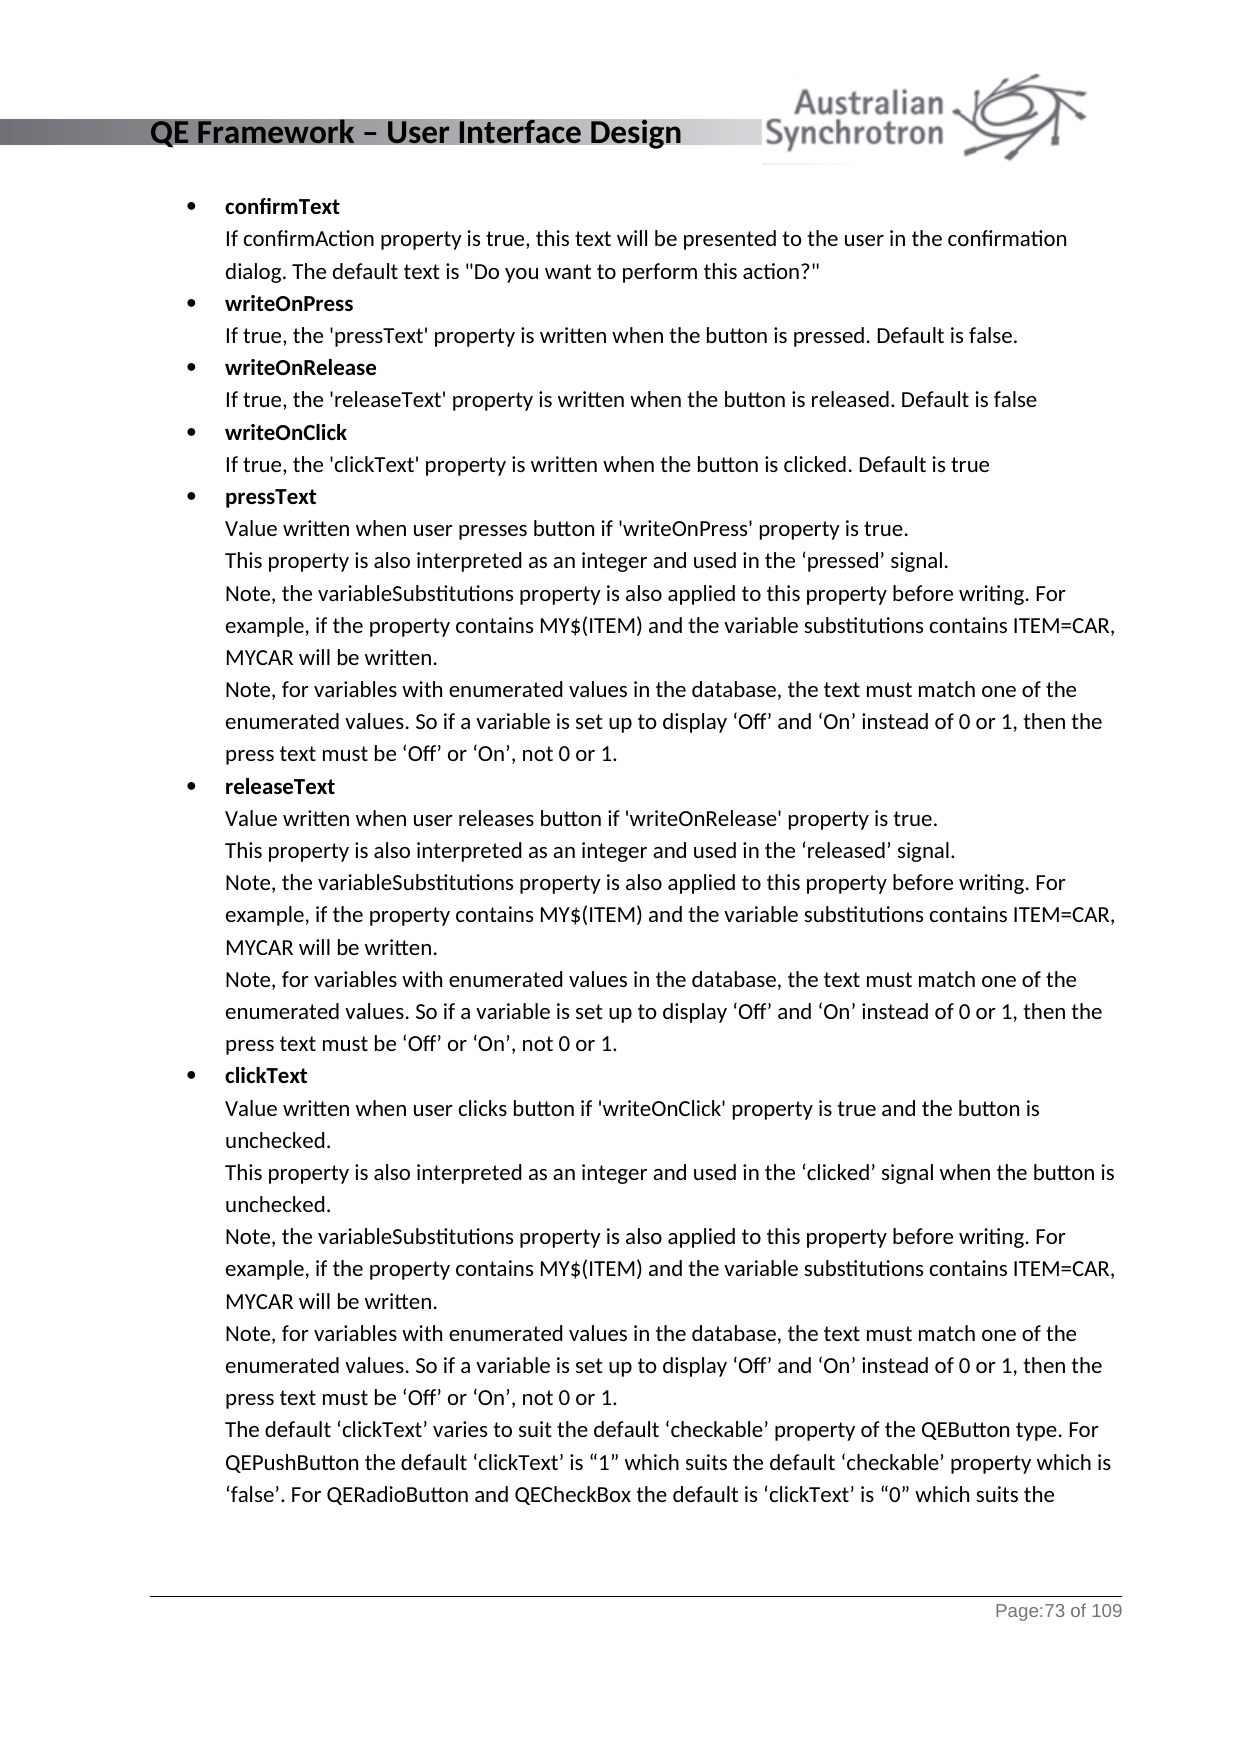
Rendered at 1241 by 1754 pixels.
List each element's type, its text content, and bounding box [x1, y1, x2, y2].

list pressText Value written when user presses button if 'writeOnPress' property is true. This property is also interpreted as an integer and used in the ‘pressed’ signal. Note, the variableSubstitutions property is also applied to this property before writing. For example, if the property contains MY$(ITEM) and the variable substitutions contains ITEM=CAR, MYCAR will be written. Note, for variables with enumerated values in the database, the text must match one of the enumerated values. So if a variable is set up to display ‘Off’ and ‘On’ instead of 0 or 1, then the press text must be ‘Off’ or ‘On’, not 0 or 1. [187, 482, 1122, 768]
picture [0, 73, 1090, 165]
list writeOnRelease If true, the 'releaseText' property is written when the button is released. Default is false [187, 353, 1122, 413]
picture [155, 125, 168, 140]
list releaseText Value written when user releases button if 'writeOnRelease' property is true. This property is also interpreted as an integer and used in the ‘released’ signal. Note, the variableSubstitutions property is also applied to this property before writing. For example, if the property contains MY$(ITEM) and the variable substitutions contains ITEM=CAR, MYCAR will be written. Note, for variables with enumerated values in the database, the text must match one of the enumerated values. So if a variable is set up to display ‘Off’ and ‘On’ instead of 0 or 1, then the press text must be ‘Off’ or ‘On’, not 0 or 1. [187, 772, 1122, 1057]
list confirmText If confirmAction property is true, this text will be presented to the user in the confirmation dialog. The default text is "Do you want to perform this action?" [187, 192, 1122, 285]
list writeOnPress If true, the 'pressText' property is written when the button is pressed. Default is false. [187, 289, 1122, 349]
list writeOnClick If true, the 'clickText' property is written when the button is clicked. Default is true [187, 418, 1122, 478]
